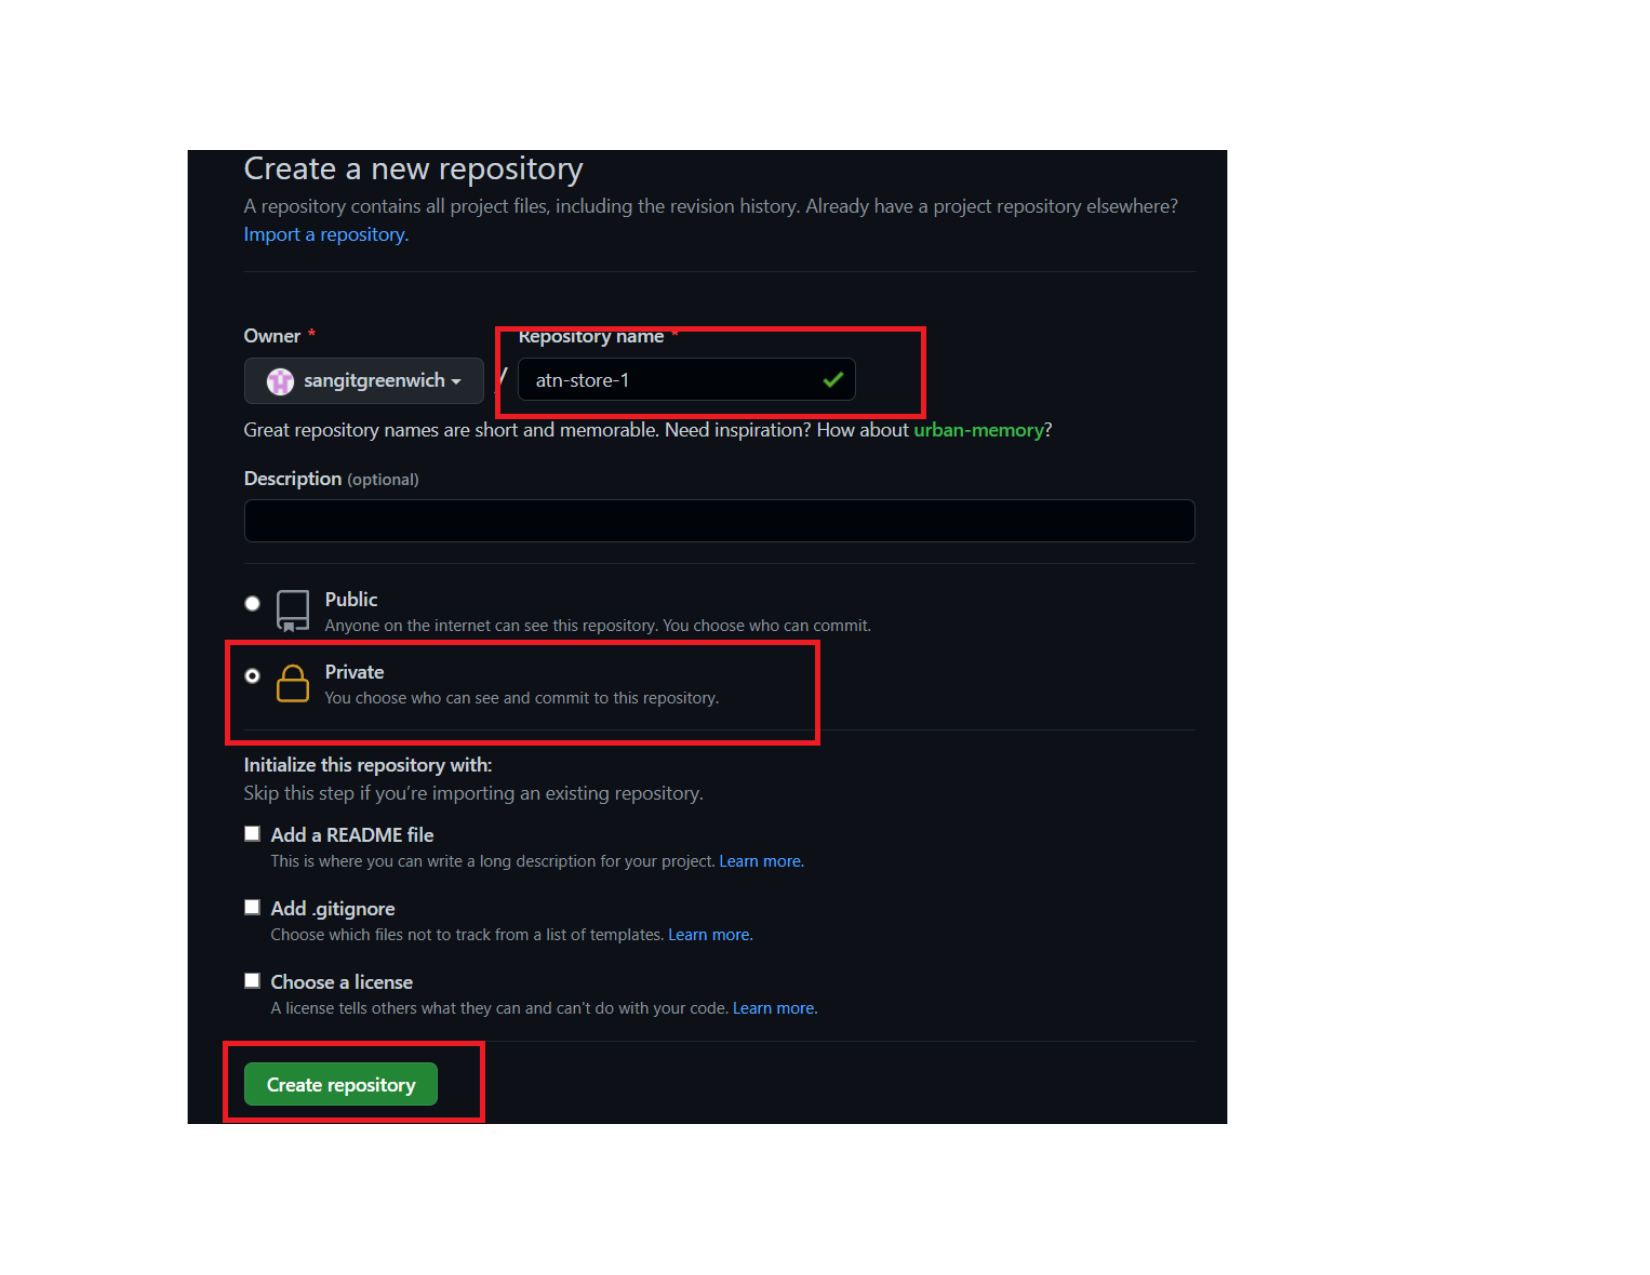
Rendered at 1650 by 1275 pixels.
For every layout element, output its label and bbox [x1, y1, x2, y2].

picture [187, 150, 1228, 1124]
